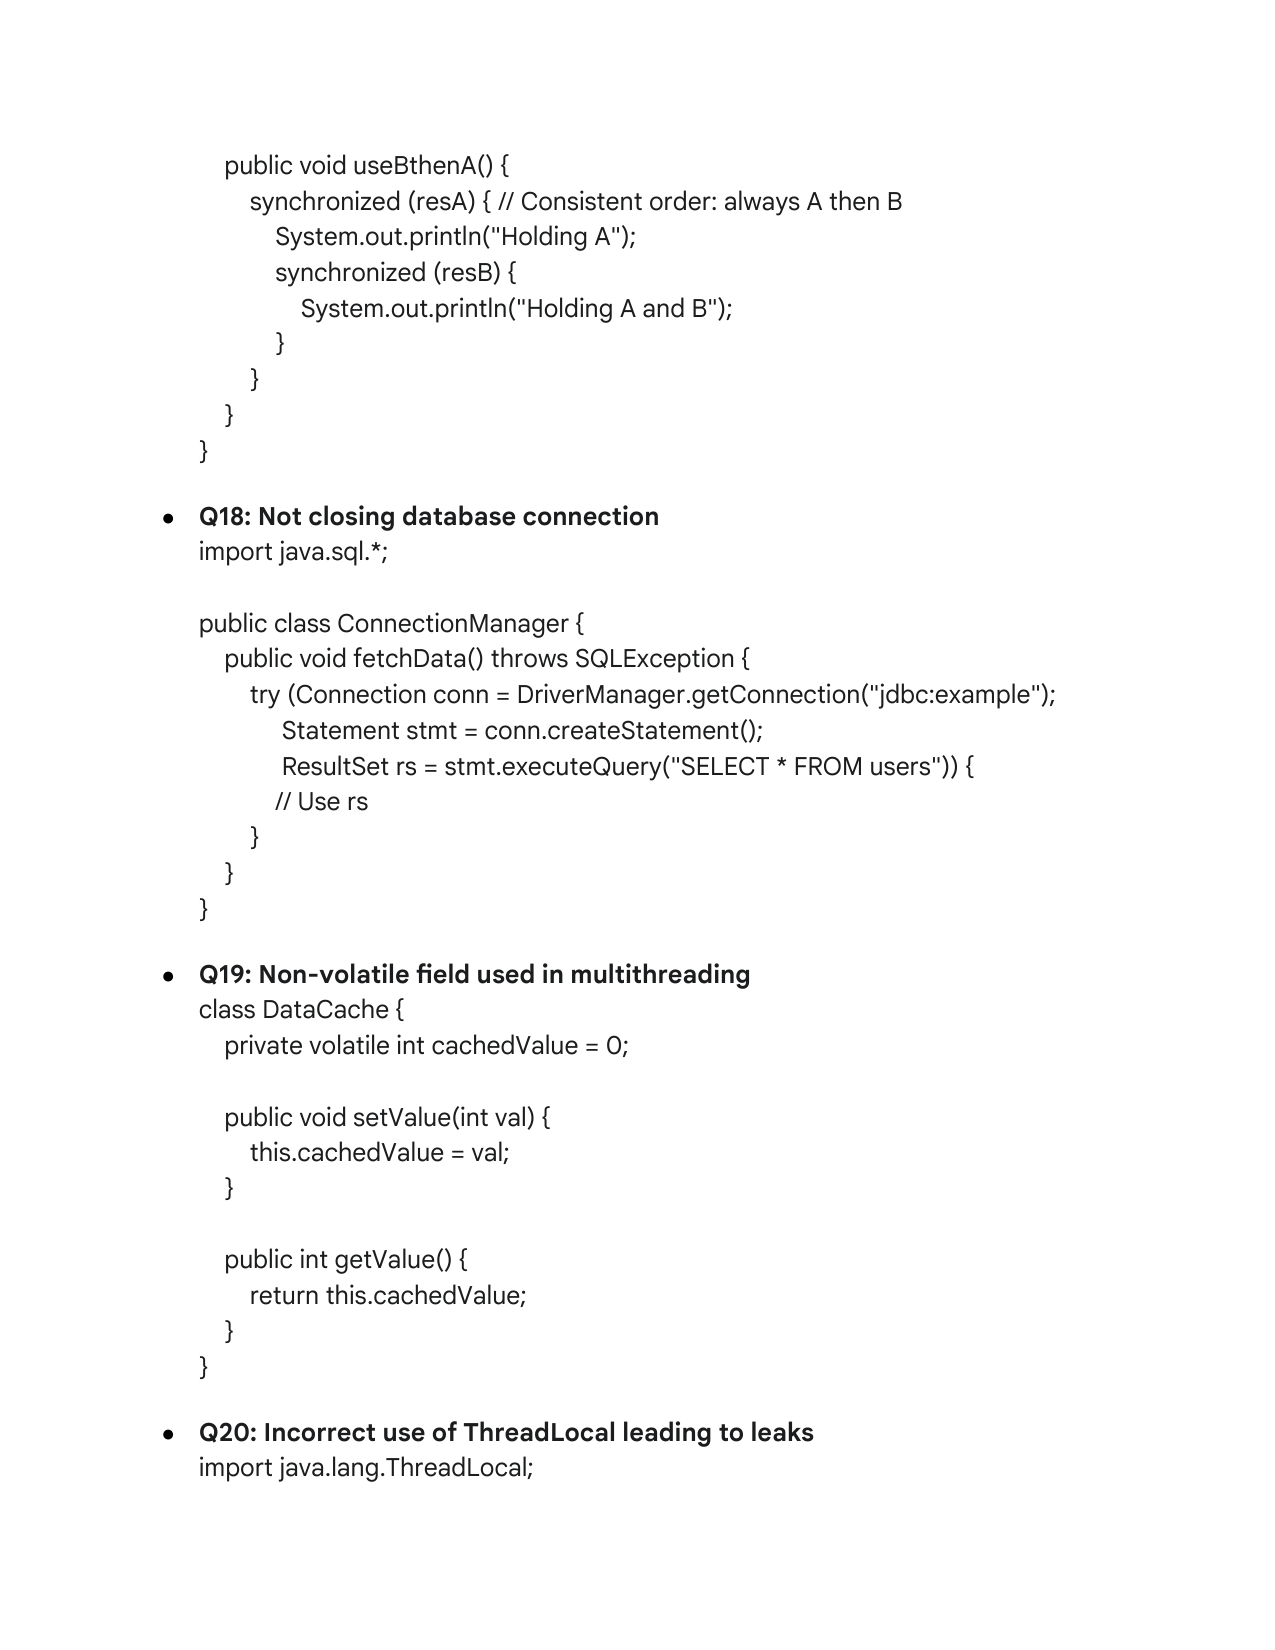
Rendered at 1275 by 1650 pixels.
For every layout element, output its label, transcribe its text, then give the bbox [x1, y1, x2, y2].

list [161, 1417, 1125, 1484]
list Q18: Not closing database connection import java.sql.*; public class ConnectionManager { public void fetchData() throws SQLException { try (Connection conn = DriverManager.getConnection("jdbc:example"); Statement stmt = conn.createStatement(); ResultSet rs = stmt.executeQuery("SELECT * FROM users")) { // Use rs } } } [161, 501, 1125, 955]
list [161, 150, 1125, 497]
list Q19: Non-volatile field used in multithreading class DataCache { private volatile int cachedValue = 0; public void setValue(int val) { this.cachedValue = val; } public int getValue() { return this.cachedValue; } } [161, 959, 1125, 1413]
